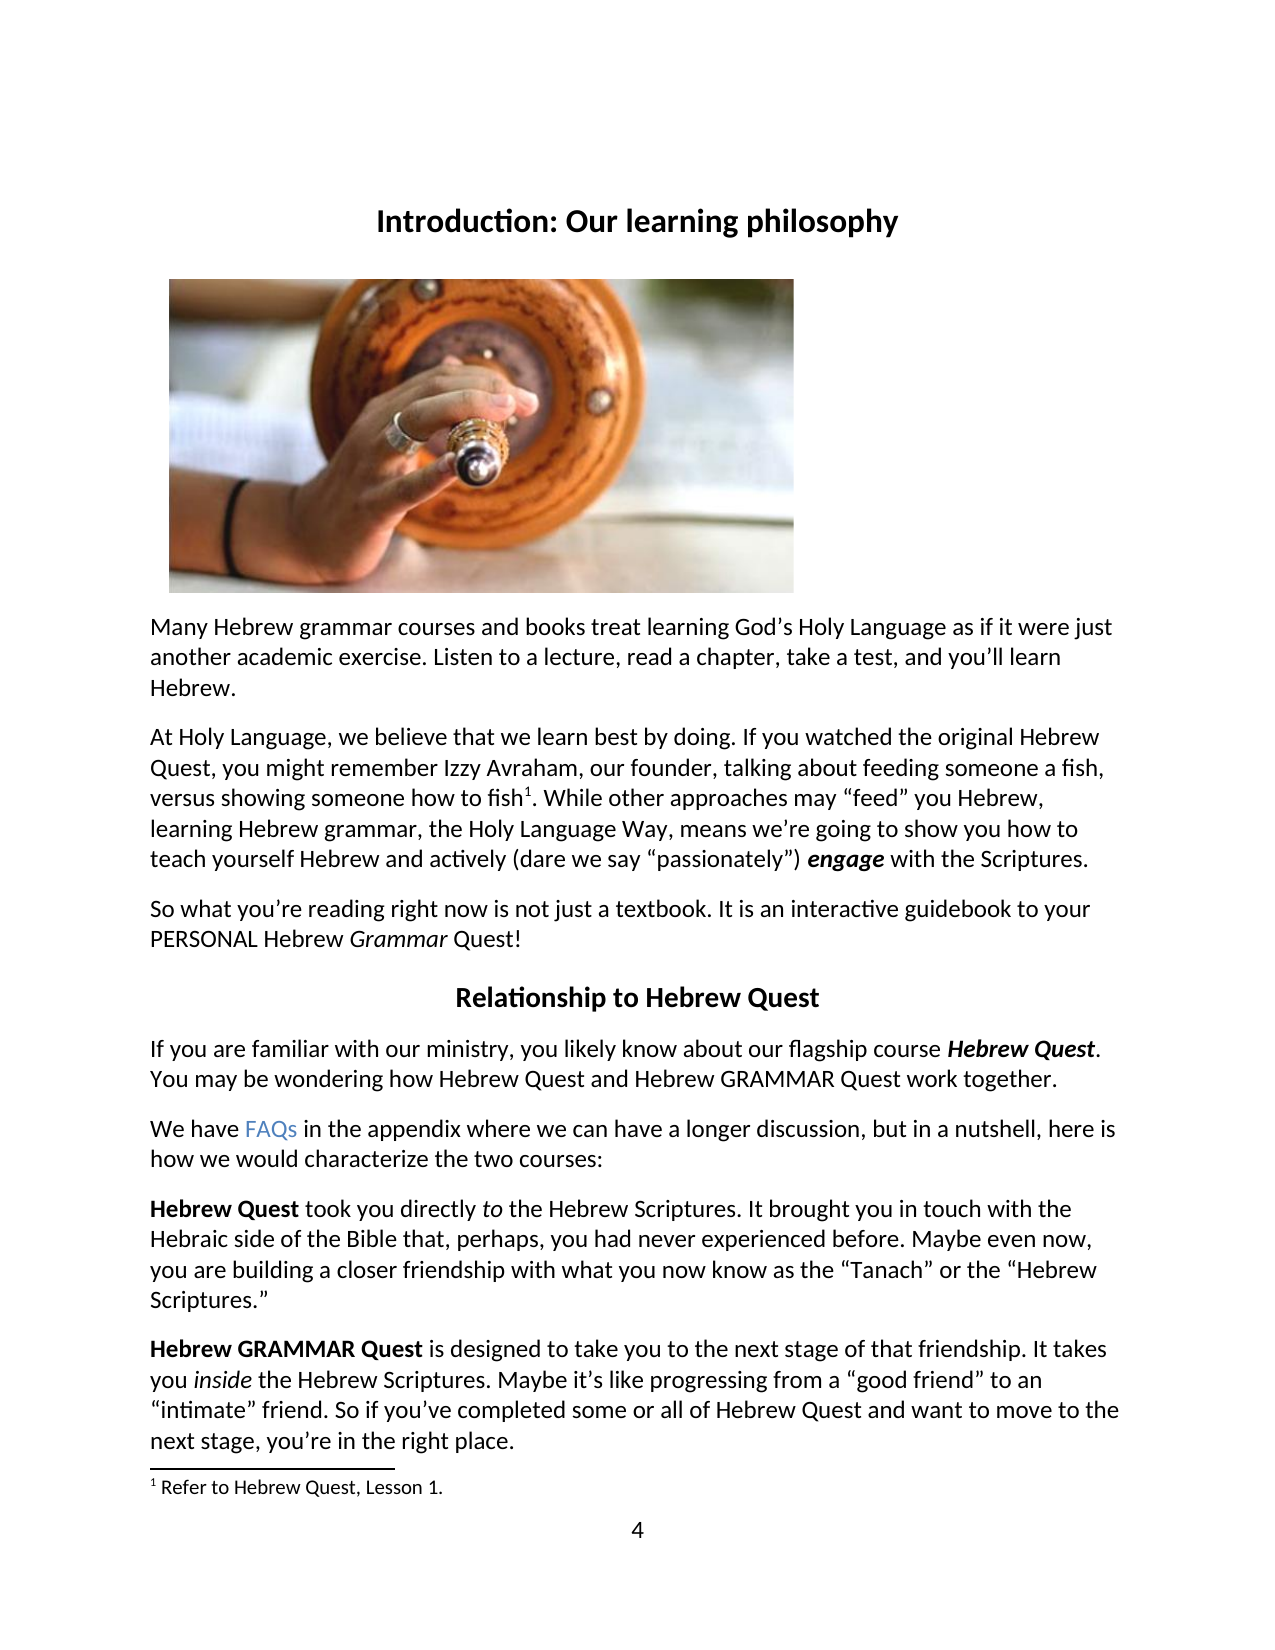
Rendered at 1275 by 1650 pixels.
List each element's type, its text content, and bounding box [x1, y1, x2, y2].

subtitle Introduction: Our learning philosophy [150, 200, 1125, 241]
text Hebrew Quest took you directly to the Hebrew Scriptures. It brought you in touch with the Hebraic side of the Bible that, perhaps, you had never experienced before. Maybe even now, you are building a closer friendship with what you now know as the “Tanach” or the “Hebrew Scriptures.” [150, 1193, 1125, 1315]
text We have FAQs in the appendix where we can have a longer discussion, but in a nutshell, here is how we would characterize the two courses: [150, 1113, 1125, 1174]
text If you are familiar with our ministry, you likely know about our flagship course Hebrew Quest. You may be wondering how Hebrew Quest and Hebrew GRAMMAR Quest work together. [150, 1033, 1125, 1094]
text Many Hebrew grammar courses and books treat learning God’s Holy Language as if it were just another academic exercise. Listen to a lecture, read a chapter, take a test, and you’ll learn Hebrew. [150, 611, 1125, 703]
text So what you’re reading right now is not just a textbook. It is an interactive guidebook to your PERSONAL Hebrew Grammar Quest! [150, 893, 1125, 954]
picture [168, 279, 794, 593]
subtitle Relationship to Hebrew Quest [150, 979, 1125, 1014]
text At Holy Language, we believe that we learn best by doing. If you watched the original Hebrew Quest, you might remember Izzy Avraham, our founder, talking about feeding someone a fish, versus showing someone how to fish. While other approaches may “feed” you Hebrew, learning Hebrew grammar, the Holy Language Way, means we’re going to show you how to teach yourself Hebrew and actively (dare we say “passionately”) engage with the Scriptures. [150, 721, 1125, 874]
text Hebrew GRAMMAR Quest is designed to take you to the next stage of that friendship. It takes you inside the Hebrew Scriptures. Maybe it’s like progressing from a “good friend” to an “intimate” friend. So if you’ve completed some or all of Hebrew Quest and want to move to the next stage, you’re in the right place. [150, 1333, 1125, 1456]
